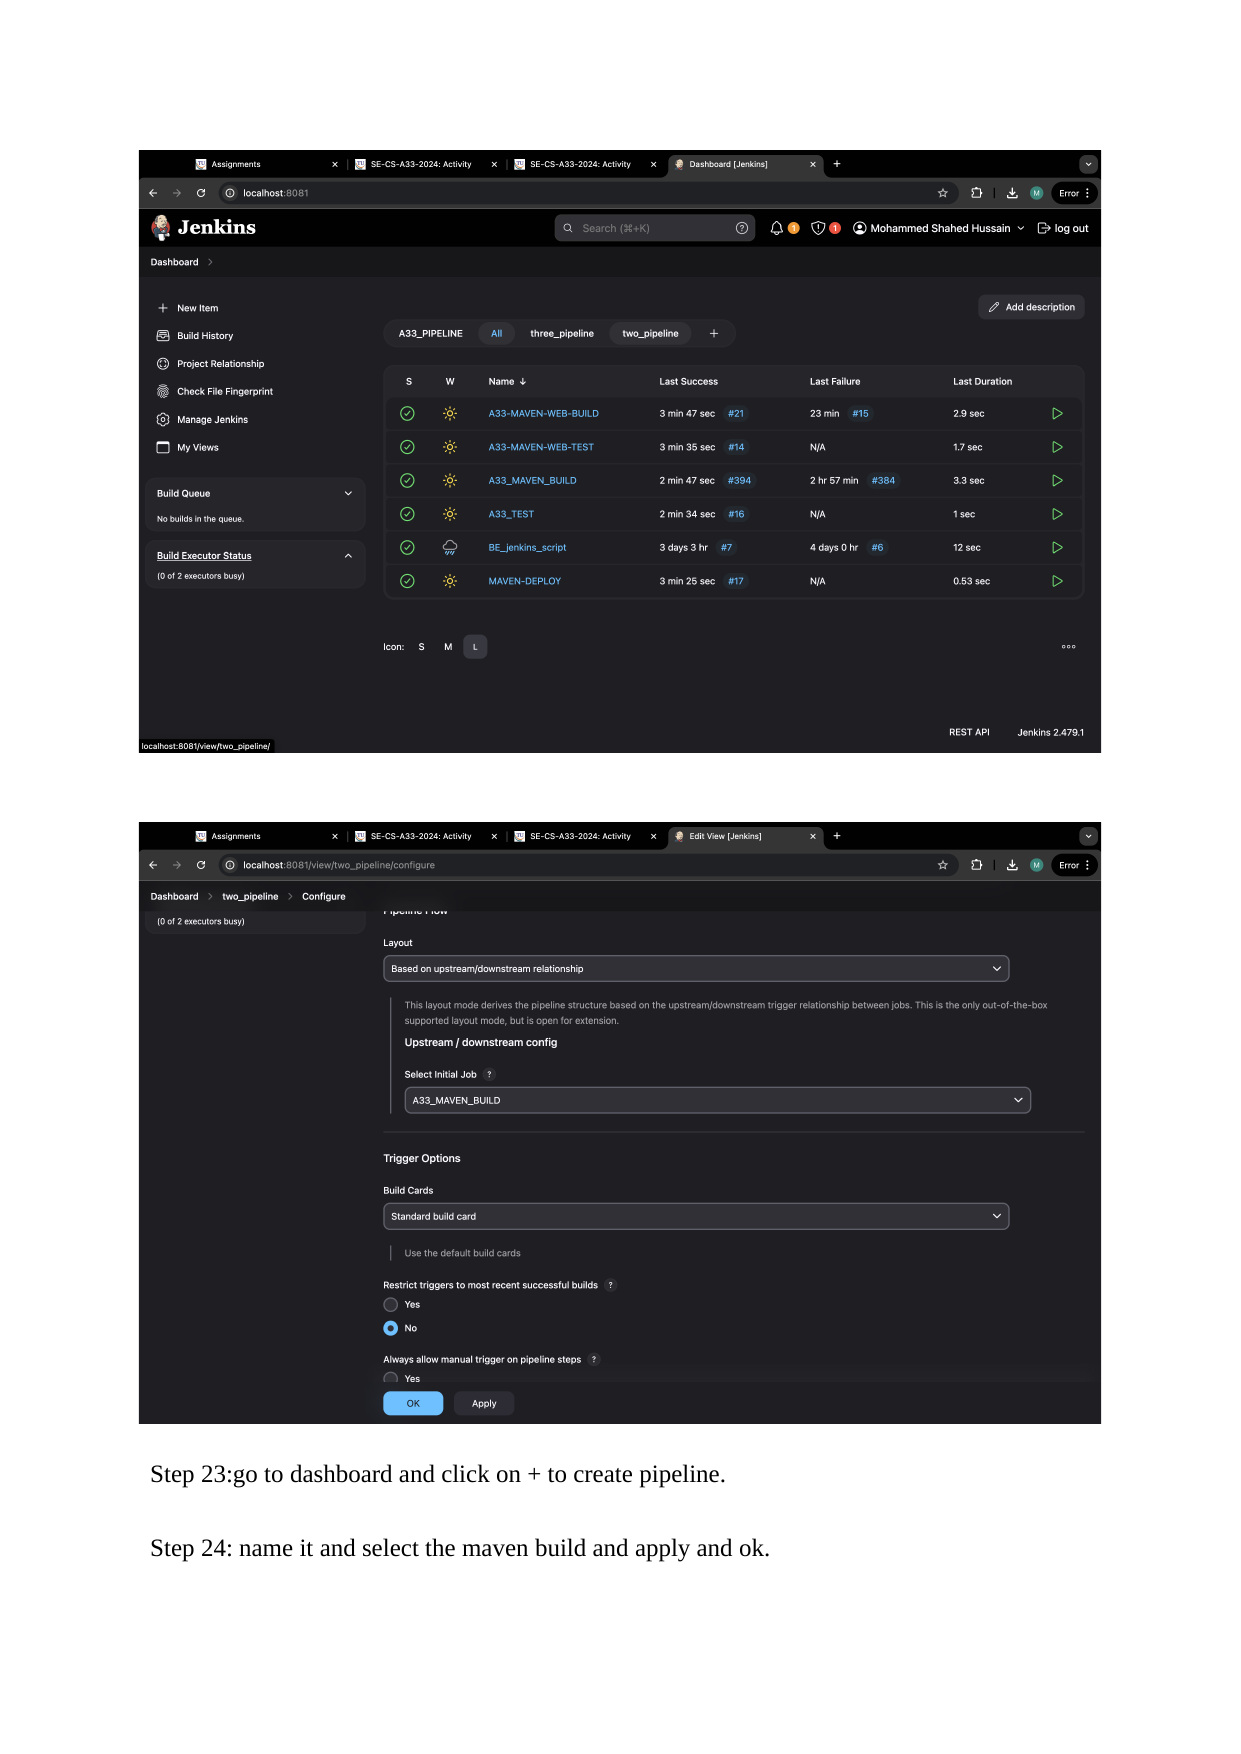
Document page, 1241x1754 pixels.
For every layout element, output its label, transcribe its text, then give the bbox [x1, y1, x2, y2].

text Step 24: name it and select the maven build and apply and ok. [150, 1533, 1103, 1562]
picture [138, 150, 1102, 753]
picture [138, 822, 1102, 1424]
